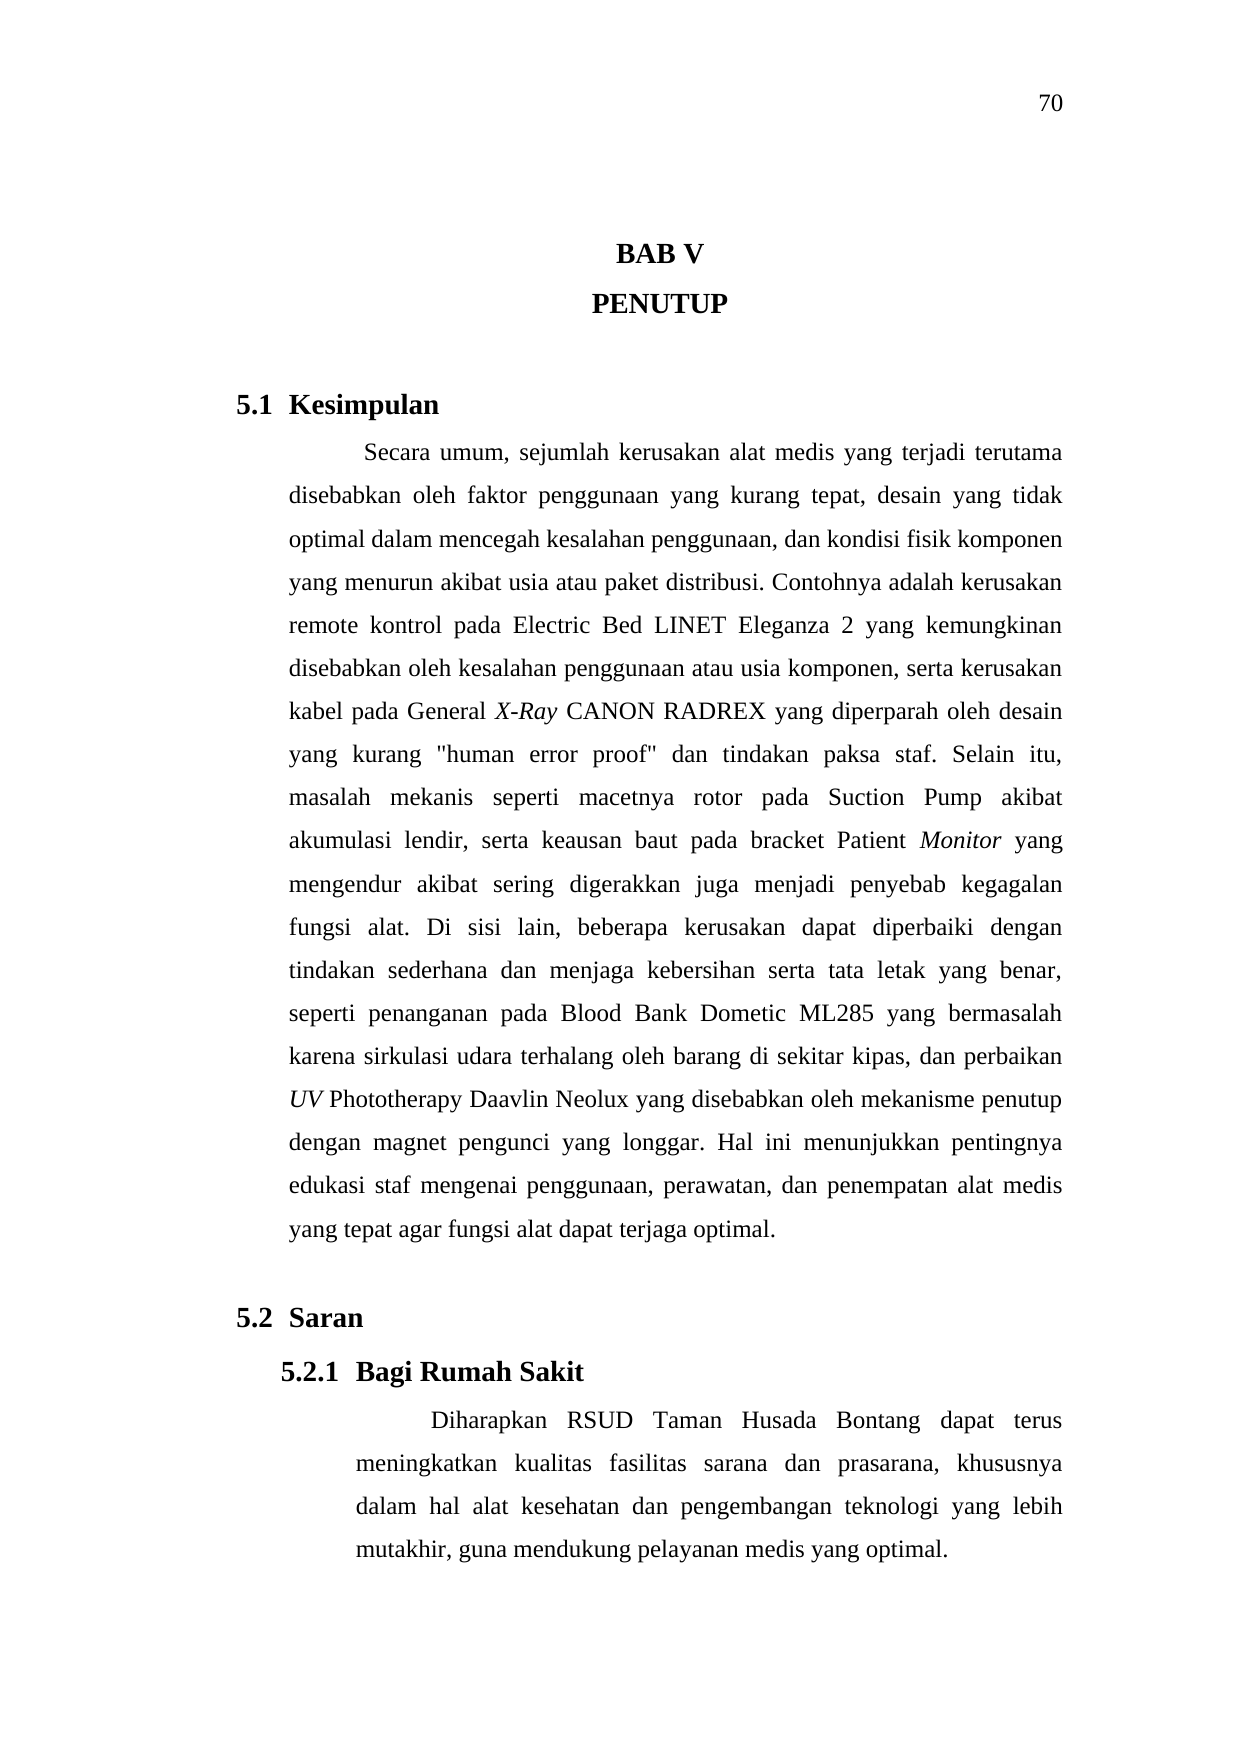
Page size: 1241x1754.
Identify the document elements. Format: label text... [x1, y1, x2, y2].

list Bagi Rumah Sakit [281, 1354, 1063, 1388]
list Kesimpulan [236, 387, 1063, 421]
text Secara umum, sejumlah kerusakan alat medis yang terjadi terutama disebabkan oleh faktor penggunaan yang kurang tepat, desain yang tidak optimal dalam mencegah kesalahan penggunaan, dan kondisi fisik komponen yang menurun akibat usia atau paket distribusi. Contohnya adalah kerusakan remote kontrol pada Electric Bed LINET Eleganza 2 yang kemungkinan disebabkan oleh kesalahan penggunaan atau usia komponen, serta kerusakan kabel pada General X-Ray CANON RADREX yang diperparah oleh desain yang kurang "human error proof" dan tindakan paksa staf. Selain itu, masalah mekanis seperti macetnya rotor pada Suction Pump akibat akumulasi lendir, serta keausan baut pada bracket Patient Monitor yang mengendur akibat sering digerakkan juga menjadi penyebab kegagalan fungsi alat. Di sisi lain, beberapa kerusakan dapat diperbaiki dengan tindakan sederhana dan menjaga kebersihan serta tata letak yang benar, seperti penanganan pada Blood Bank Dometic ML285 yang bermasalah karena sirkulasi udara terhalang oleh barang di sekitar kipas, dan perbaikan UV Phototherapy Daavlin Neolux yang disebabkan oleh mekanisme penutup dengan magnet pengunci yang longgar. Hal ini menunjukkan pentingnya edukasi staf mengenai penggunaan, perawatan, dan penempatan alat medis yang tepat agar fungsi alat dapat terjaga optimal. [289, 437, 1063, 1242]
text Diharapkan RSUD Taman Husada Bontang dapat terus meningkatkan kualitas fasilitas sarana dan prasarana, khususnya dalam hal alat kesehatan dan pengembangan teknologi yang lebih mutakhir, guna mendukung pelayanan medis yang optimal. [356, 1405, 1063, 1563]
list Saran [236, 1300, 1063, 1333]
subtitle BAB V PENUTUP [257, 236, 1063, 320]
